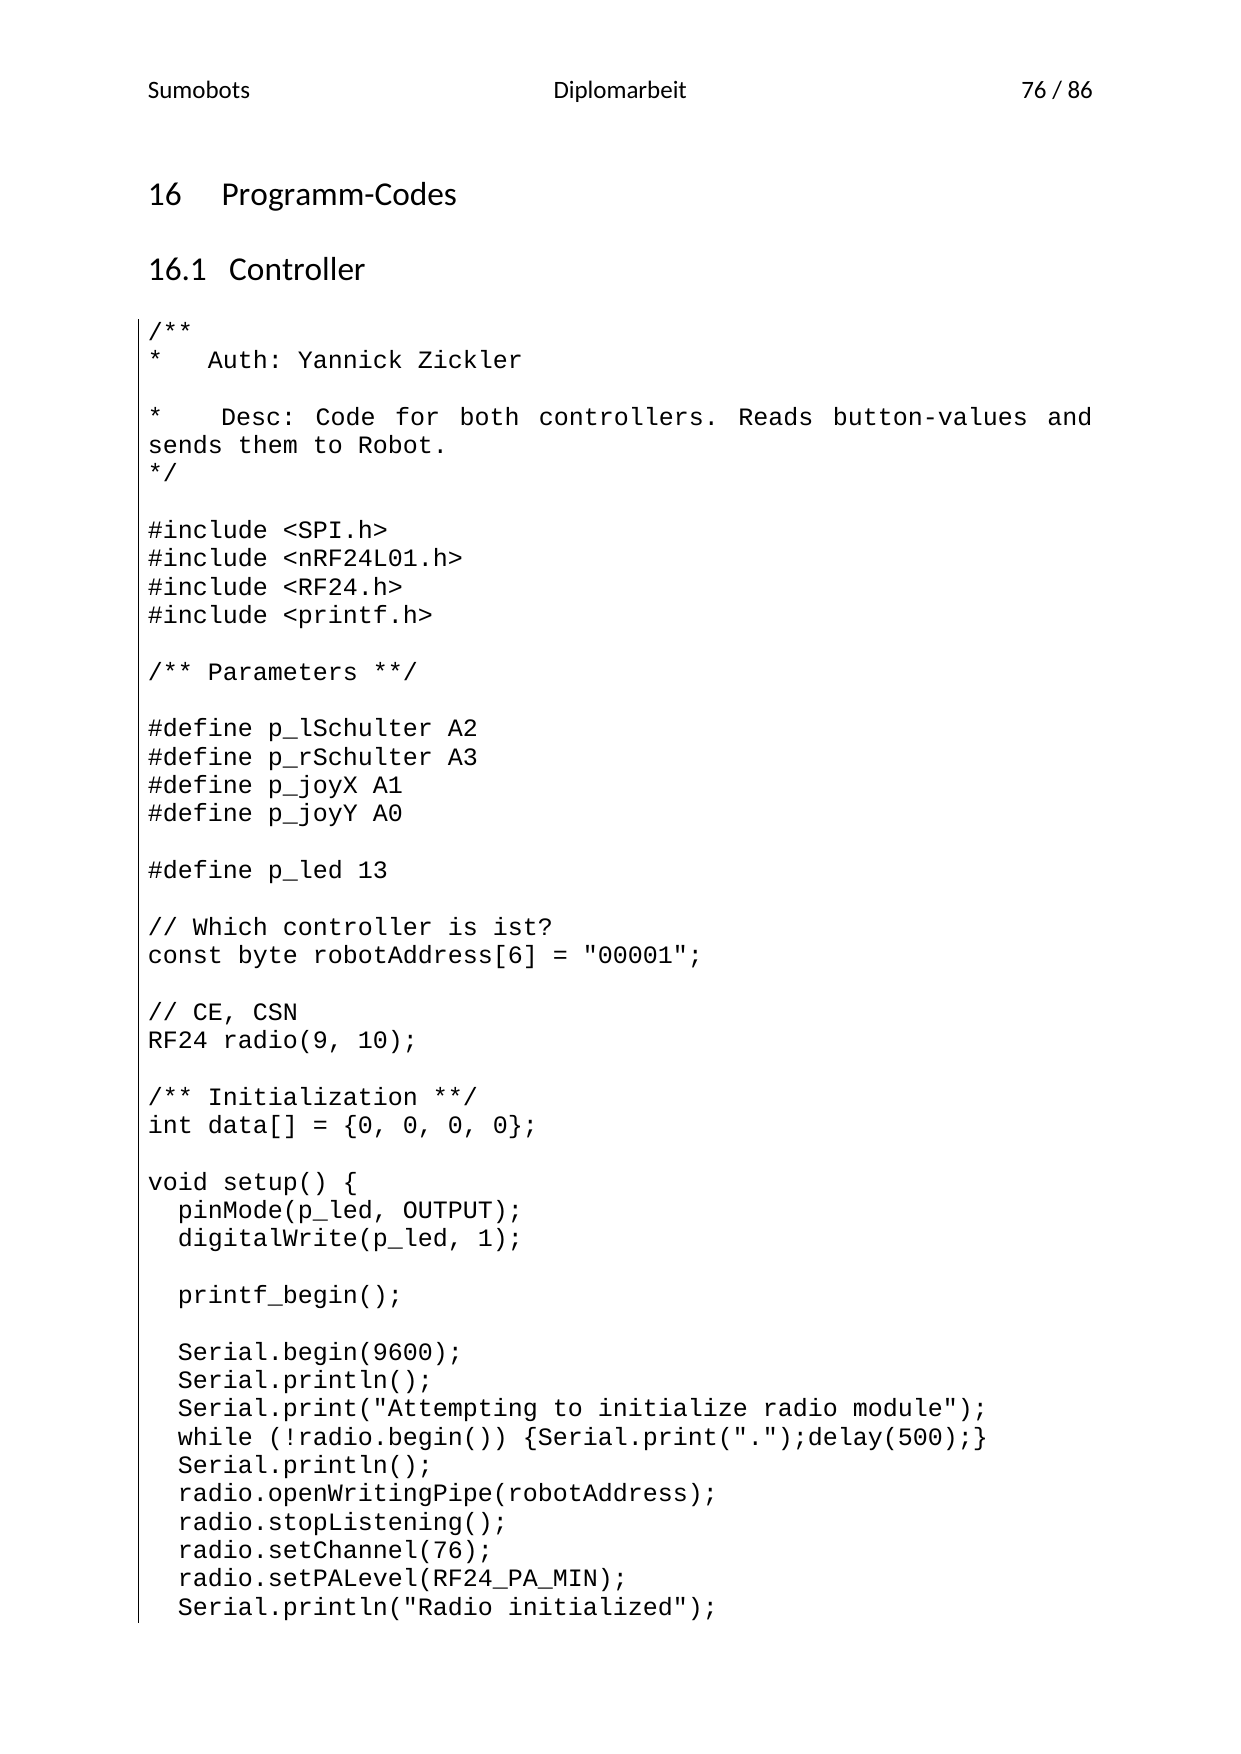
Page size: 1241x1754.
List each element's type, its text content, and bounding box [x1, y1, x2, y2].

text Serial.println("Radio initialized"); [148, 1594, 1093, 1623]
text RF24 radio(9, 10); [148, 1028, 1093, 1056]
text digitalWrite(p_led, 1); [148, 1226, 1093, 1254]
subtitle Programm-Codes [148, 173, 1093, 213]
text #define p_joyY A0 [148, 801, 1093, 829]
text #define p_joyX A1 [148, 773, 1093, 801]
text void setup() { [148, 1169, 1093, 1198]
text #include <RF24.h> [148, 574, 1093, 603]
text #include <SPI.h> [148, 518, 1093, 546]
text int data[] = {0, 0, 0, 0}; [148, 1113, 1093, 1141]
text while (!radio.begin()) {Serial.print(".");delay(500);} [148, 1424, 1093, 1453]
text radio.setChannel(76); [148, 1538, 1093, 1566]
text radio.setPALevel(RF24_PA_MIN); [148, 1566, 1093, 1594]
text // Which controller is ist? [148, 914, 1093, 943]
text /** Initialization **/ [148, 1084, 1093, 1113]
text #include <printf.h> [148, 603, 1093, 631]
text radio.stopListening(); [148, 1509, 1093, 1538]
text #define p_lSchulter A2 [148, 716, 1093, 744]
text Serial.begin(9600); [148, 1339, 1093, 1368]
text Serial.println(); [148, 1453, 1093, 1481]
text #include <nRF24L01.h> [148, 546, 1093, 574]
text #define p_rSchulter A3 [148, 744, 1093, 773]
text */ [148, 461, 1093, 489]
text Serial.print("Attempting to initialize radio module"); [148, 1396, 1093, 1424]
text printf_begin(); [148, 1283, 1093, 1311]
text /** Parameters **/ [148, 659, 1093, 688]
text pinMode(p_led, OUTPUT); [148, 1198, 1093, 1226]
text // CE, CSN [148, 999, 1093, 1028]
subtitle Controller [148, 248, 1093, 289]
text * Auth: Yannick Zickler [148, 348, 1093, 376]
text radio.openWritingPipe(robotAddress); [148, 1481, 1093, 1509]
text #define p_led 13 [148, 858, 1093, 886]
text const byte robotAddress[6] = "00001"; [148, 943, 1093, 971]
text * Desc: Code for both controllers. Reads button-values and sends them to Robot. [148, 404, 1093, 461]
text /** [148, 319, 1093, 348]
text Serial.println(); [148, 1368, 1093, 1396]
